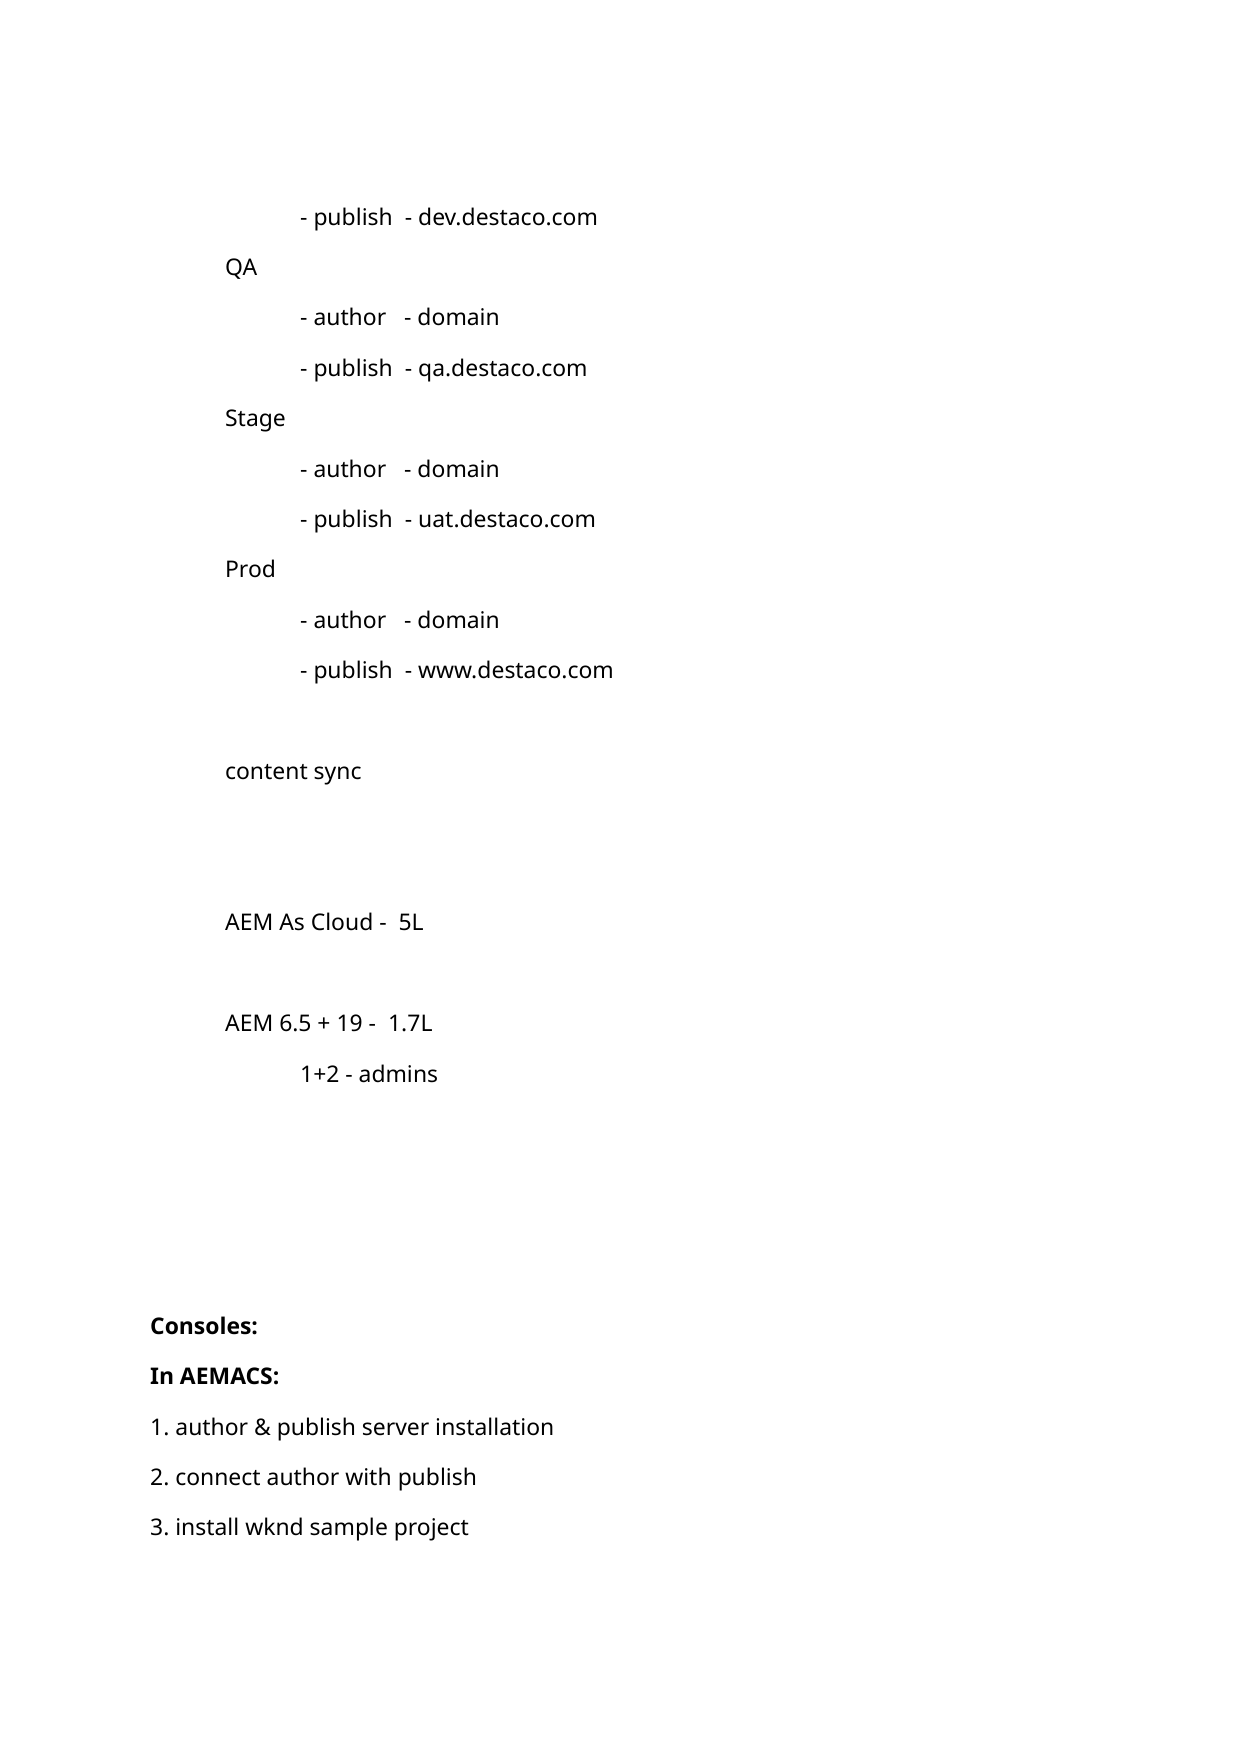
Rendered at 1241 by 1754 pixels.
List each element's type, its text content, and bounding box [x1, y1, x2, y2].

text 1. author & publish server installation [150, 1410, 1090, 1442]
text - publish - dev.destaco.com [150, 200, 1090, 232]
text - author - domain [150, 604, 1090, 635]
text Consoles: [150, 1309, 1090, 1341]
text 1+2 - admins [150, 1057, 1090, 1089]
text - author - domain [150, 301, 1090, 332]
text 3. install wknd sample project [150, 1511, 1090, 1542]
text AEM 6.5 + 19 - 1.7L [150, 1007, 1090, 1038]
text QA [150, 251, 1090, 282]
text - author - domain [150, 452, 1090, 484]
text - publish - www.destaco.com [150, 654, 1090, 685]
text 2. connect author with publish [150, 1461, 1090, 1492]
text content sync [150, 755, 1090, 786]
text Prod [150, 553, 1090, 584]
text - publish - qa.destaco.com [150, 352, 1090, 383]
text Stage [150, 402, 1090, 433]
text In AEMACS: [150, 1360, 1090, 1391]
text AEM As Cloud - 5L [150, 906, 1090, 937]
text - publish - uat.destaco.com [150, 503, 1090, 534]
